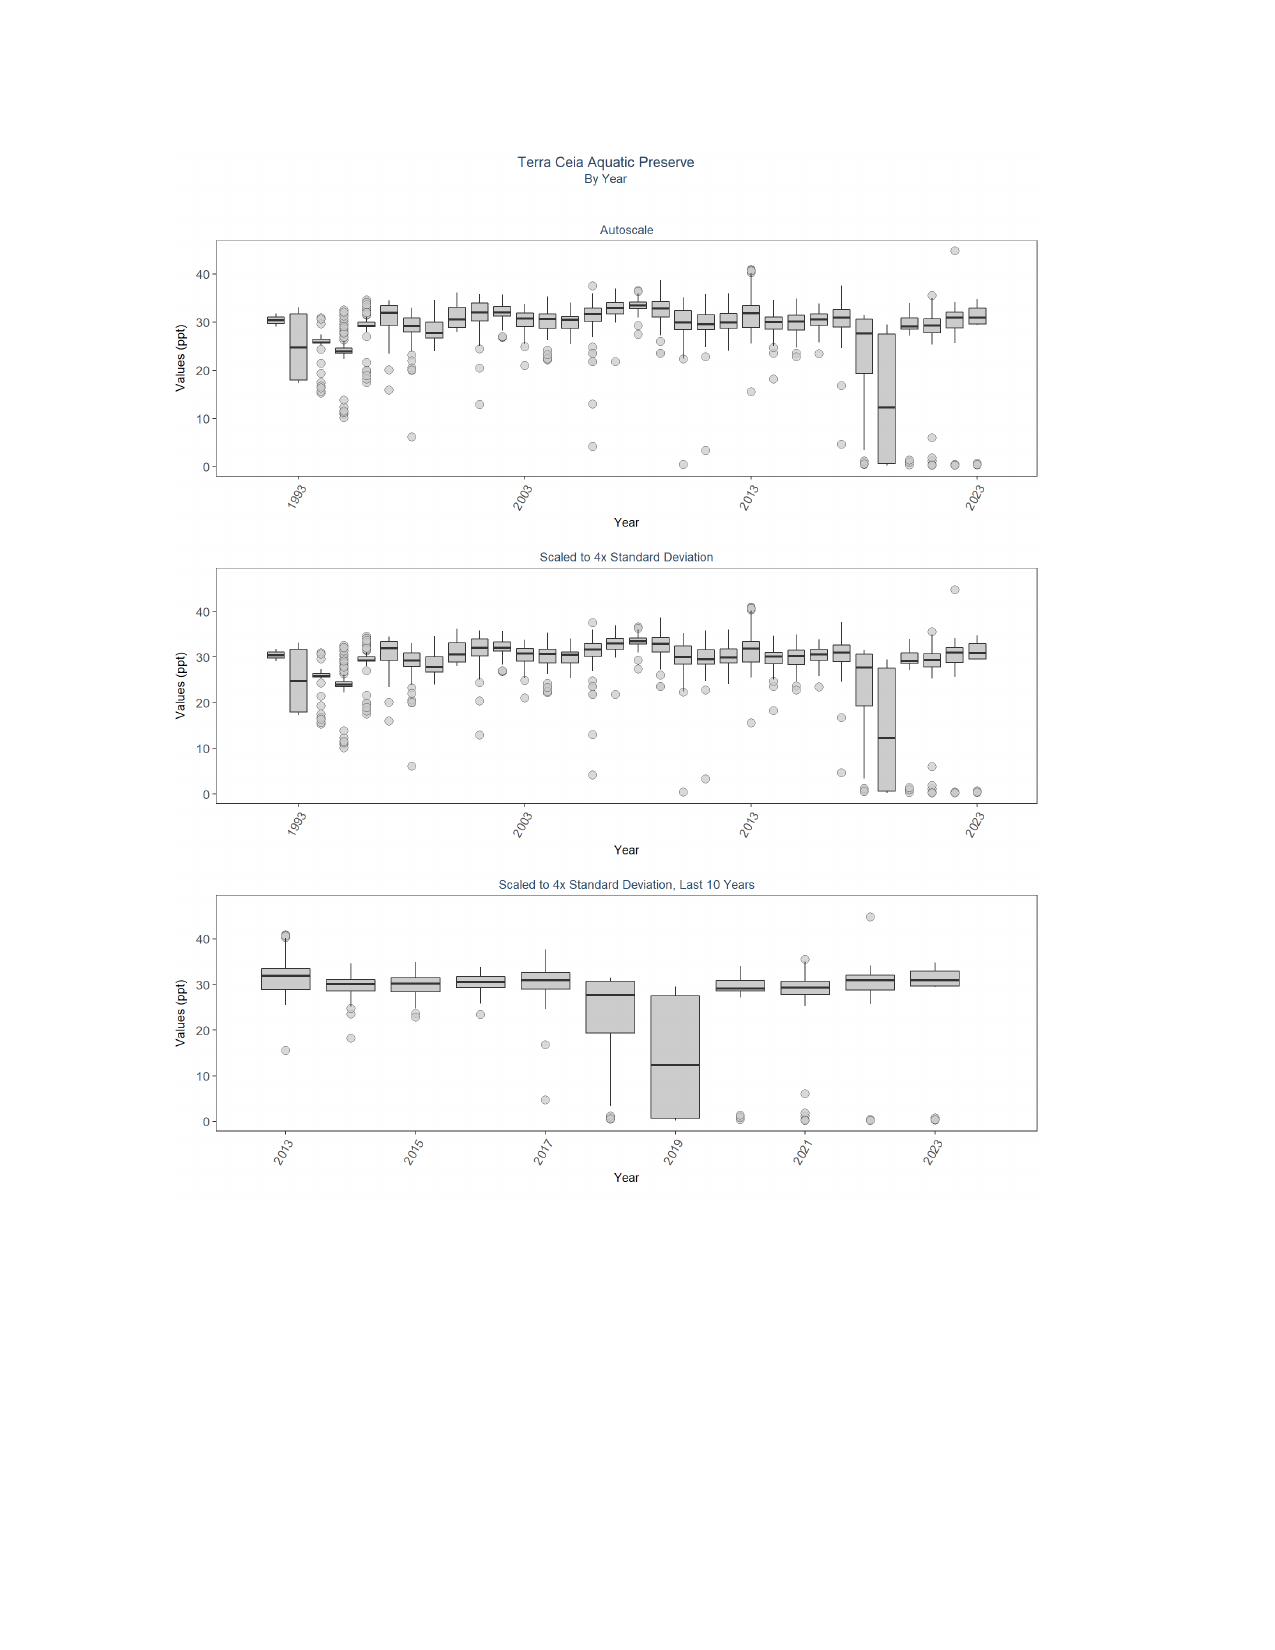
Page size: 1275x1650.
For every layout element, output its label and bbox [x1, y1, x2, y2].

picture [168, 150, 1044, 1200]
